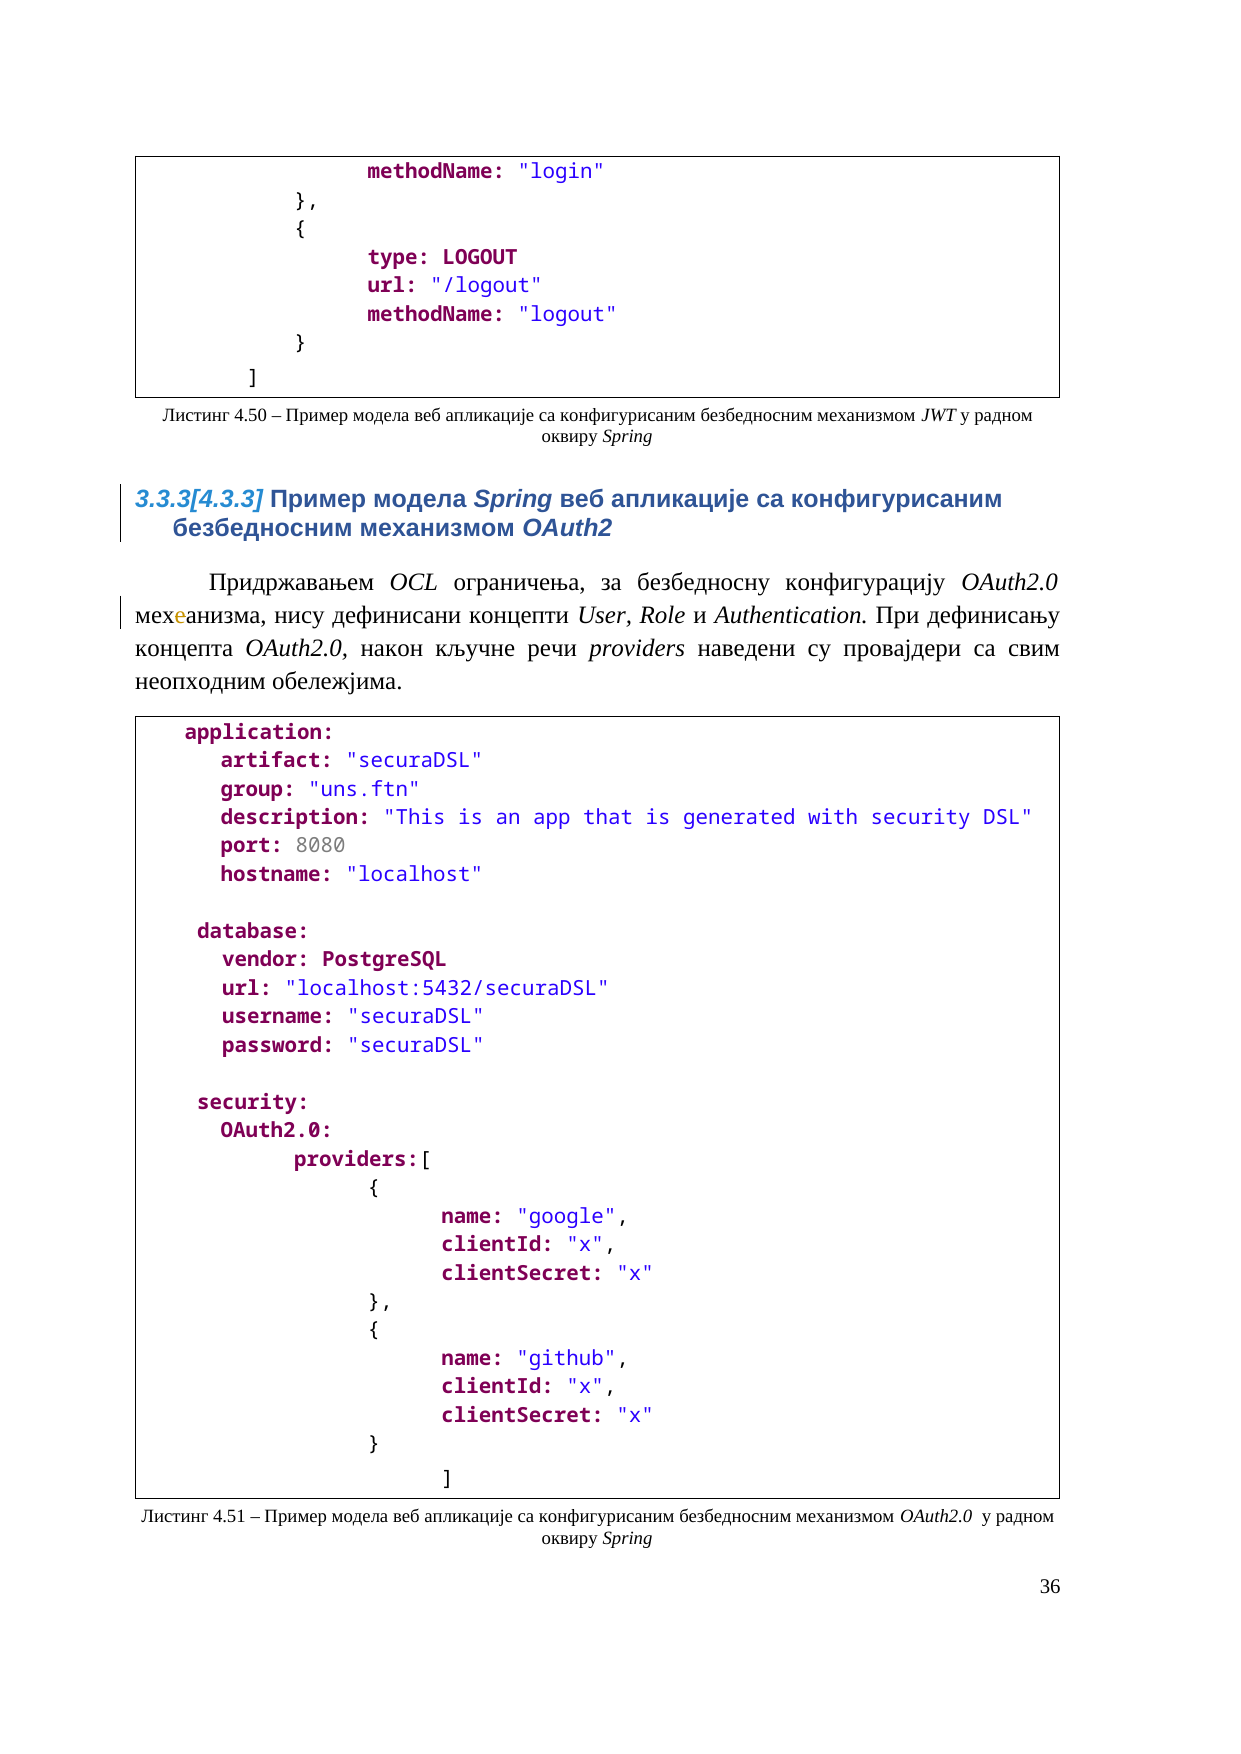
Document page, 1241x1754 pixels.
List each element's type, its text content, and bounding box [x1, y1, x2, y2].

text Листинг 4.51 – Пример модела веб апликације са конфигурисаним безбедносним механизмом OAuth2.0 у радном оквиру Spring [135, 1505, 1060, 1548]
text Листинг 4.50 – Пример модела веб апликације са конфигурисаним безбедносним механизмом JWT у радном оквиру Spring [135, 404, 1060, 447]
subtitle Пример модела Spring веб апликације са конфигурисаним безбедносним механизмом OAuth2 [135, 484, 1060, 542]
table_header application: artifact: "securaDSL" group: "uns.ftn" description: "This is an app that is generated with security DSL" port: 8080 hostname: "localhost" database: vendor: PostgreSQL url: "localhost:5432/securaDSL" username: "securaDSL" password: "securaDSL" security: OAuth2.0: providers:[ { name: "google", clientId: "x", clientSecret: "x" }, { name: "github", clientId: "x", clientSecret: "x" } ] [136, 717, 1059, 1498]
text Придржавањем OCL ограничења, за безбедносну конфигурацију OAuth2.0 механизма, нису дефинисани концепти User, Role и Authentication. При дефинисању концепта OAuth2.0, након кључне речи providers наведени су провајдери са свим неопходним обележјима. [135, 567, 1060, 695]
